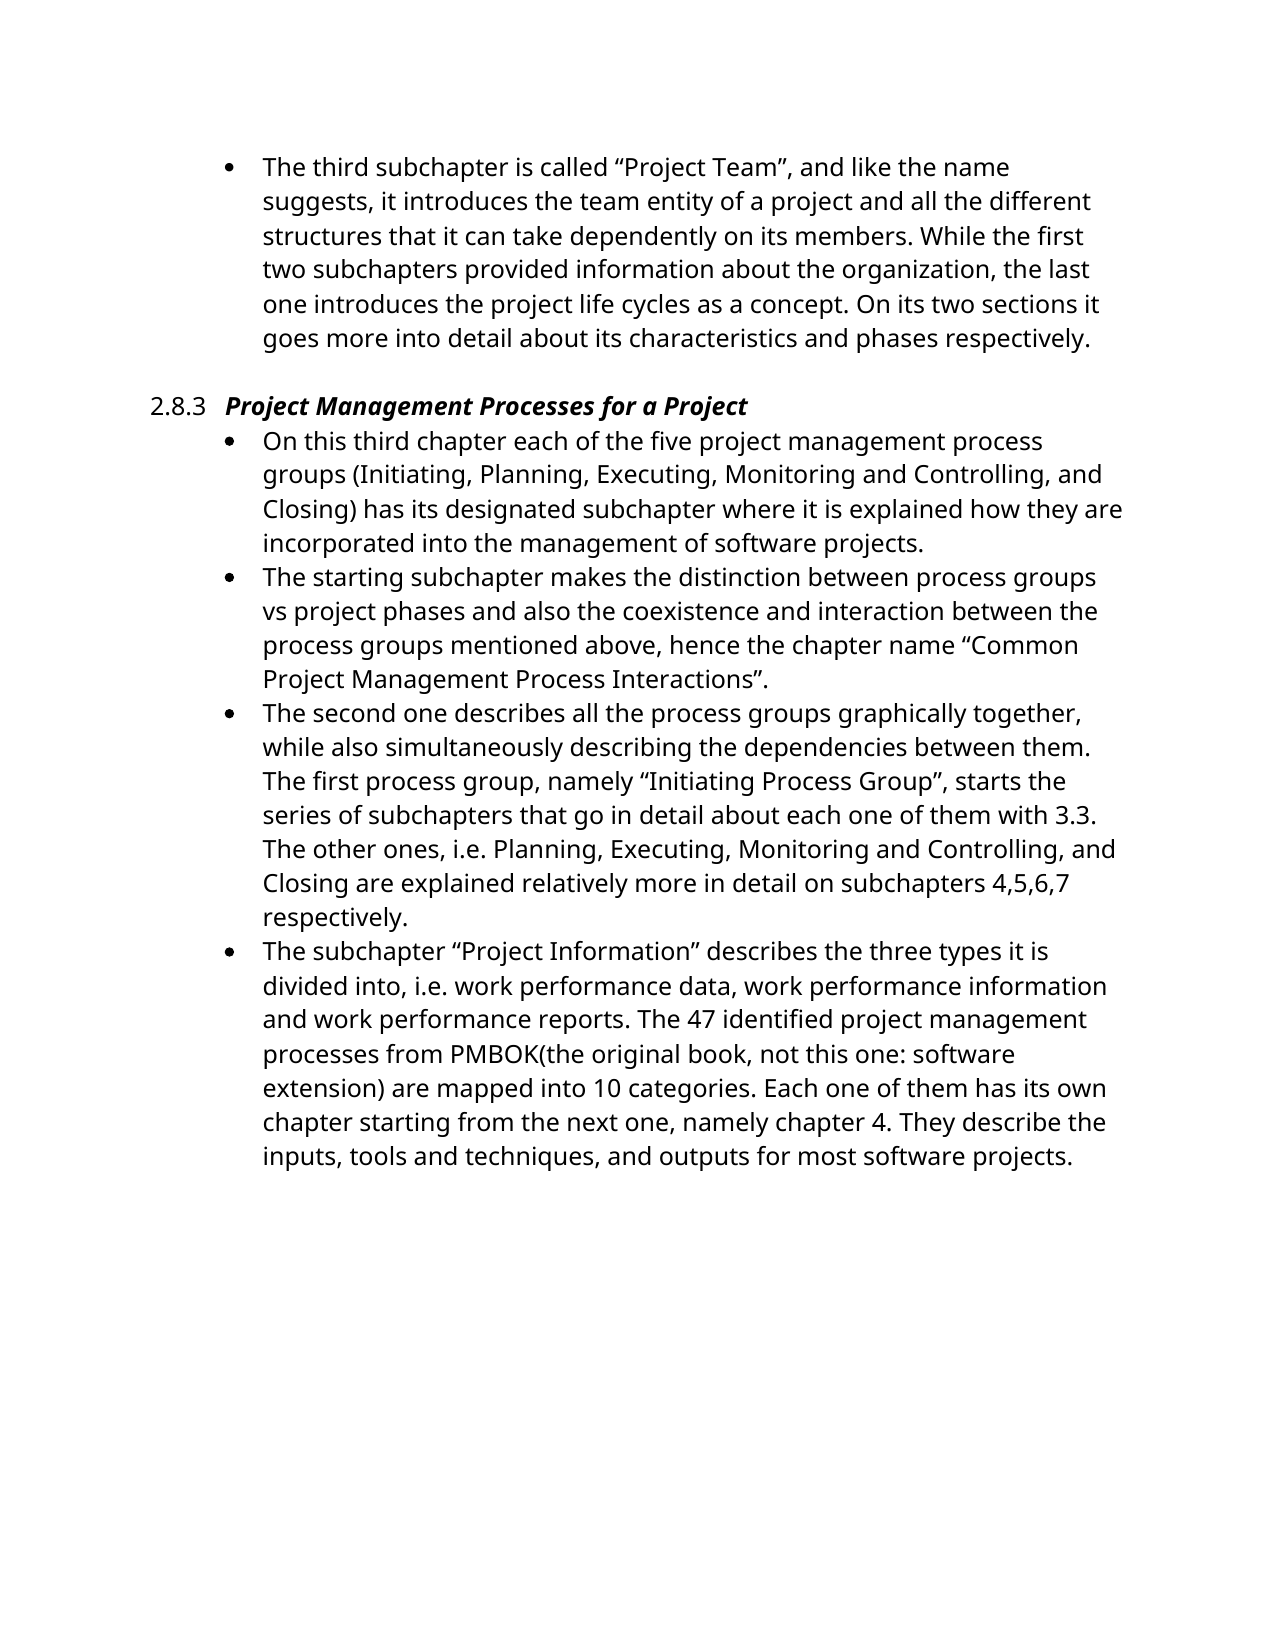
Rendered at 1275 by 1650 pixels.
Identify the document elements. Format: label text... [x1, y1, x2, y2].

list The subchapter “Project Information” describes the three types it is divided into, i.e. work performance data, work performance information and work performance reports. The 47 identified project management processes from PMBOK(the original book, not this one: software extension) are mapped into 10 categories. Each one of them has its own chapter starting from the next one, namely chapter 4. They describe the inputs, tools and techniques, and outputs for most software projects. [225, 934, 1125, 1172]
list The starting subchapter makes the distinction between process groups vs project phases and also the coexistence and interaction between the process groups mentioned above, hence the chapter name “Common Project Management Process Interactions”. [225, 559, 1125, 696]
list The third subchapter is called “Project Team”, and like the name suggests, it introduces the team entity of a project and all the different structures that it can take dependently on its members. While the first two subchapters provided information about the organization, the last one introduces the project life cycles as a concept. On its two sections it goes more into detail about its characteristics and phases respectively. [225, 150, 1125, 354]
subtitle Project Management Processes for a Project [150, 389, 1125, 423]
list The second one describes all the process groups graphically together, while also simultaneously describing the dependencies between them. The first process group, namely “Initiating Process Group”, starts the series of subchapters that go in detail about each one of them with 3.3. The other ones, i.e. Planning, Executing, Monitoring and Controlling, and Closing are explained relatively more in detail on subchapters 4,5,6,7 respectively. [225, 696, 1125, 934]
list On this third chapter each of the five project management process groups (Initiating, Planning, Executing, Monitoring and Controlling, and Closing) has its designated subchapter where it is explained how they are incorporated into the management of software projects. [225, 423, 1125, 559]
